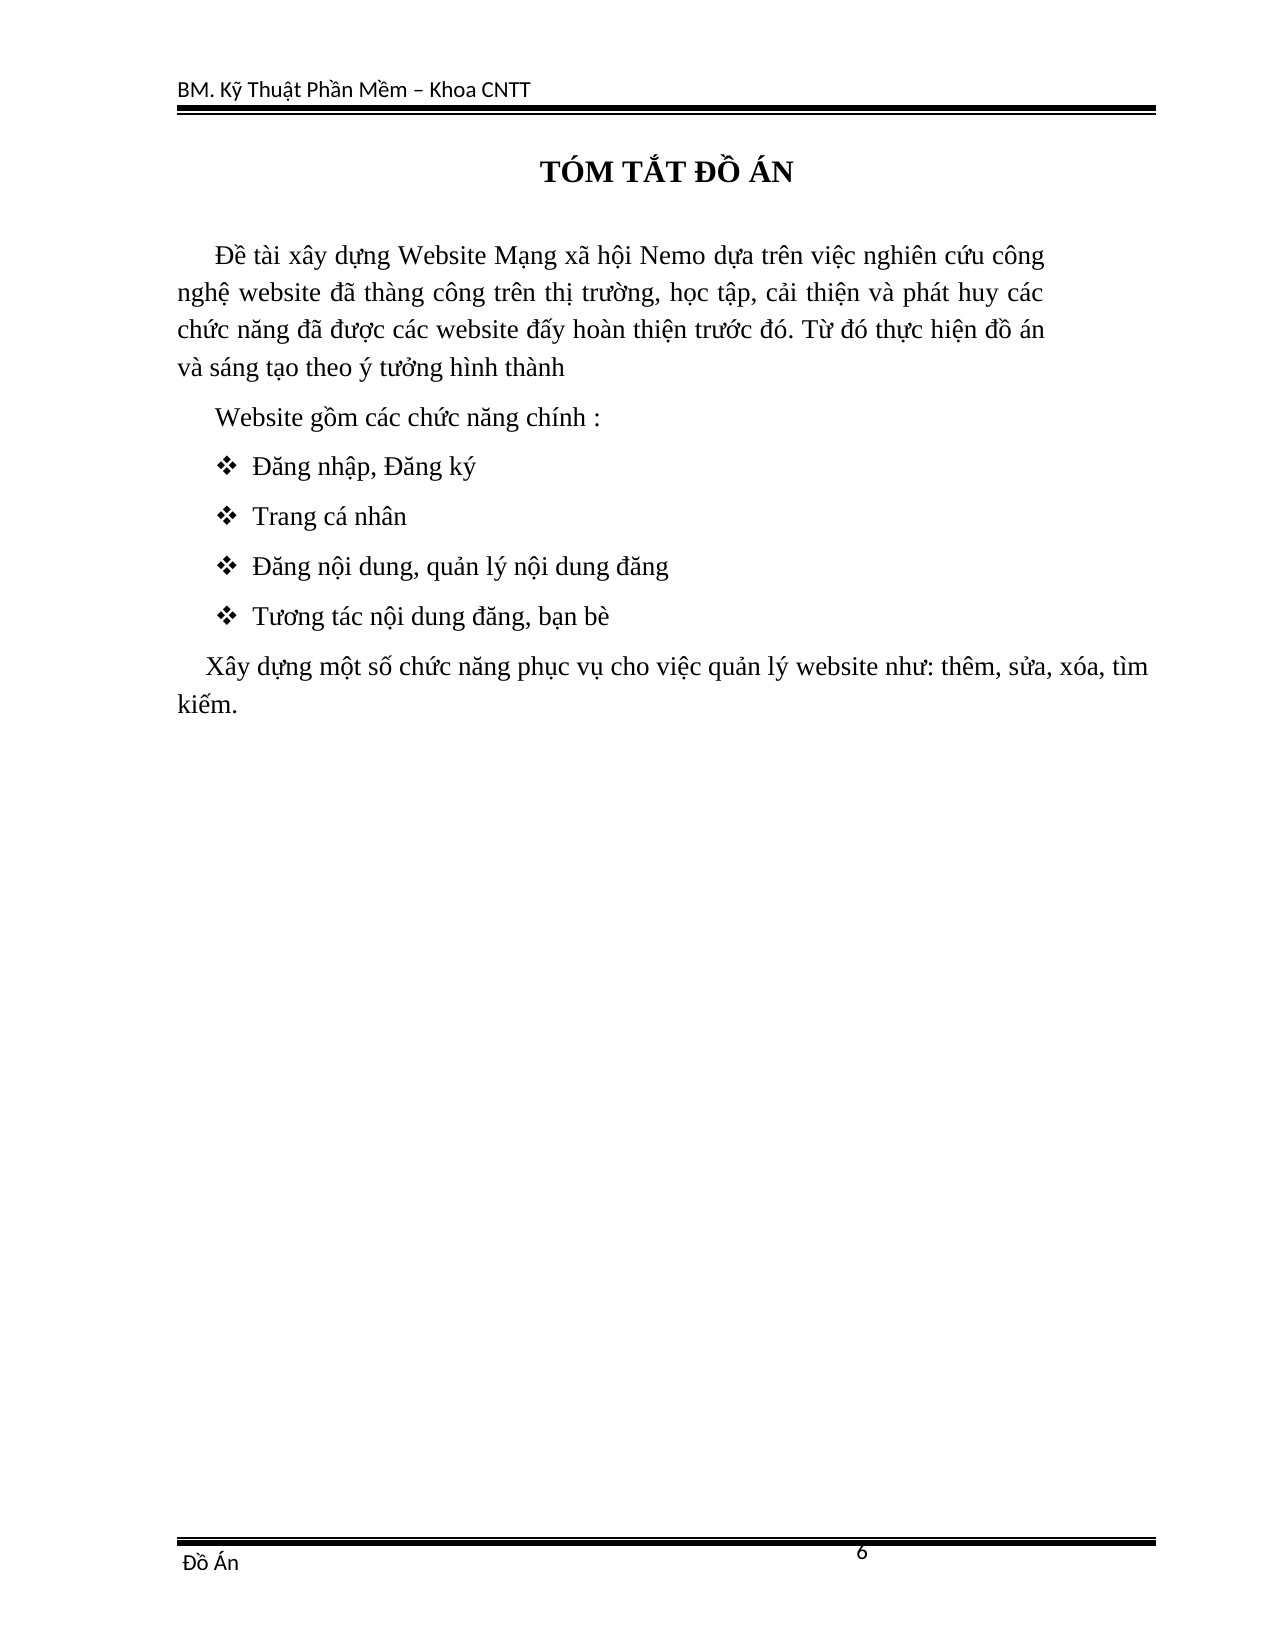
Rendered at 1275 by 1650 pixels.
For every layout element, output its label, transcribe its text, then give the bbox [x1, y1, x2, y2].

text TÓM TẮT ĐỒ ÁN [177, 153, 1156, 189]
list Đăng nhập, Đăng ký [214, 451, 1044, 482]
list Đăng nội dung, quản lý nội dung đăng [214, 551, 1156, 582]
text Đề tài xây dựng Website Mạng xã hội Nemo dựa trên việc nghiên cứu công nghệ website đã thàng công trên thị trường, học tập, cải thiện và phát huy các chức năng đã được các website đấy hoàn thiện trước đó. Từ đó thực hiện đồ án và sáng tạo theo ý tưởng hình thành [177, 239, 1045, 382]
list Trang cá nhân [214, 501, 1156, 532]
text Website gồm các chức năng chính : [177, 401, 1156, 432]
text Xây dựng một số chức năng phục vụ cho việc quản lý website như: thêm, sửa, xóa, tìm kiếm. [177, 651, 1156, 719]
list Tương tác nội dung đăng, bạn bè [214, 601, 1156, 632]
